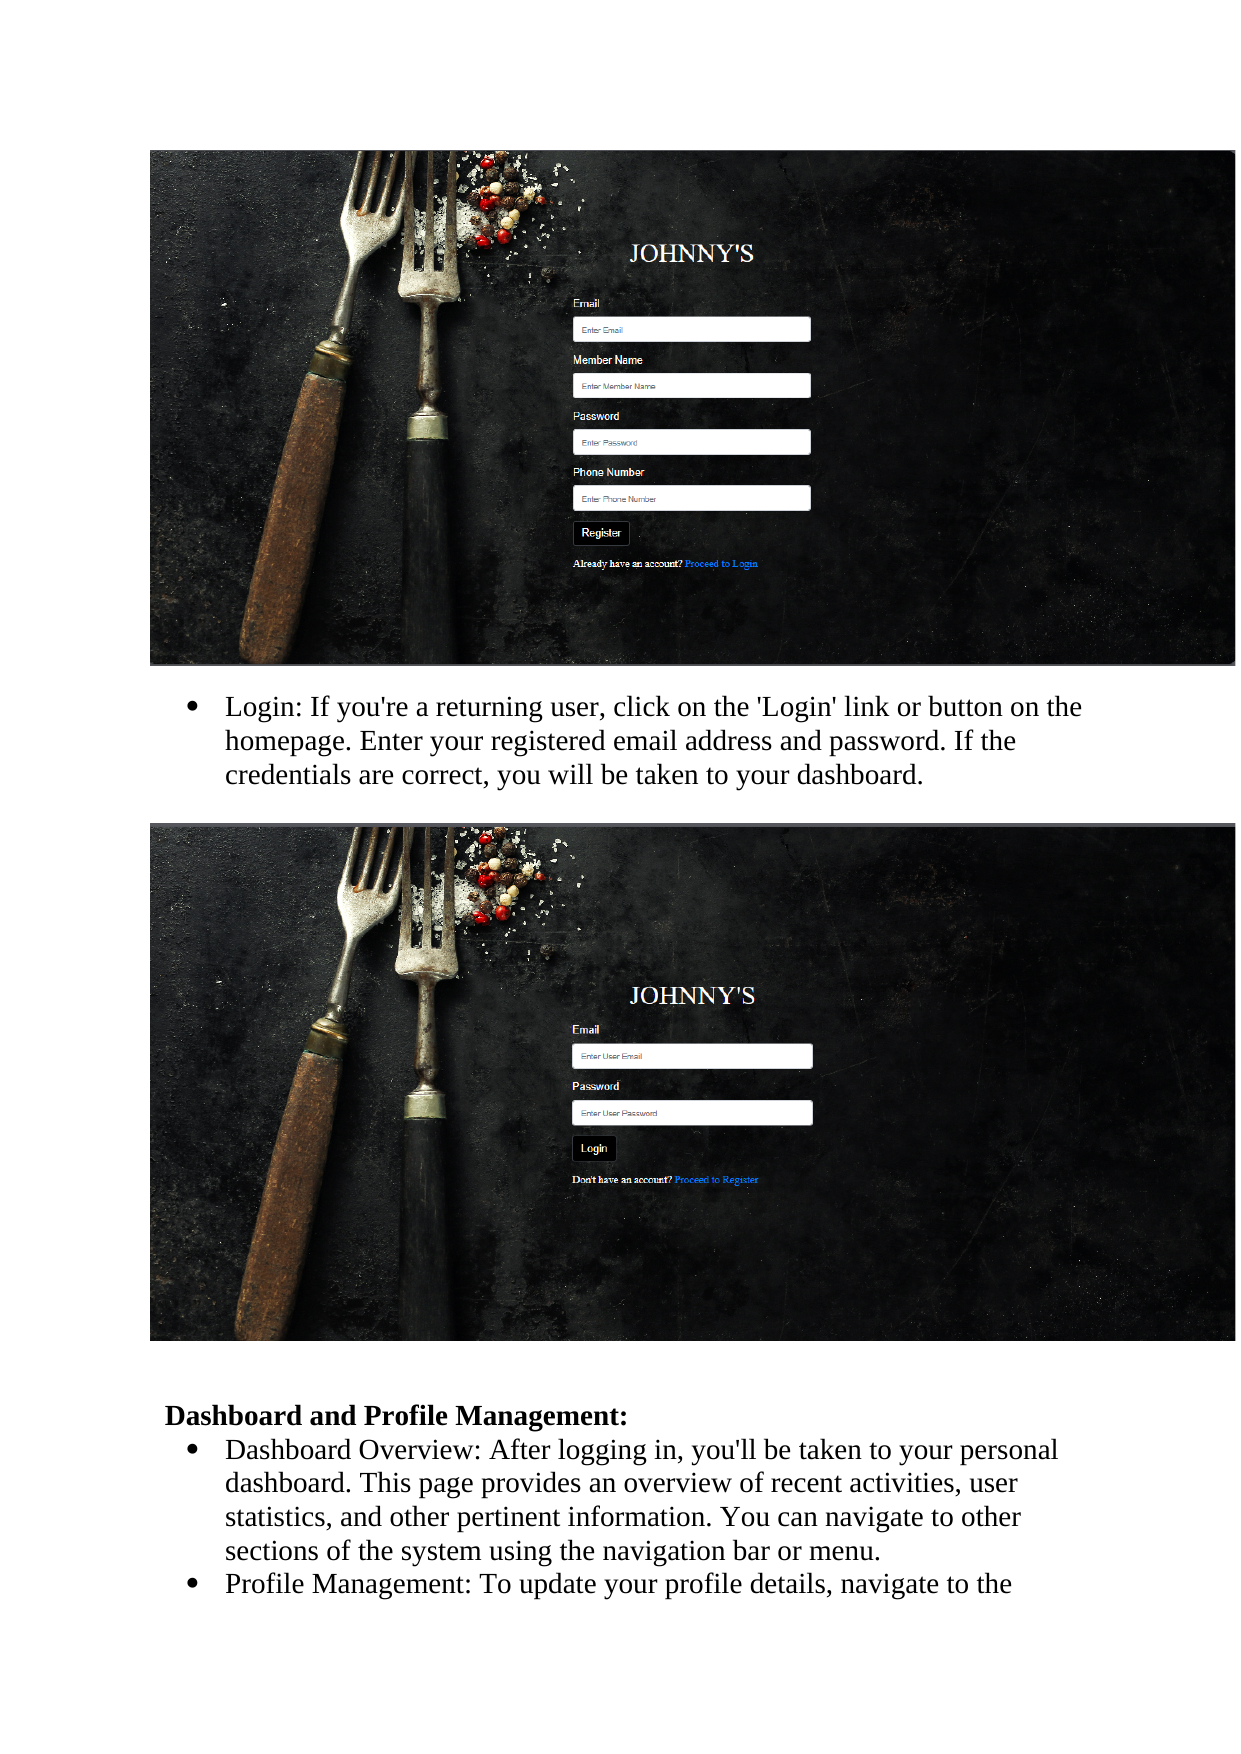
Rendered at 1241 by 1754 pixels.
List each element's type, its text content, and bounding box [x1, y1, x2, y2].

list Login: If you're a returning user, click on the 'Login' link or button on the homepage. Enter your registered email address and password. If the credentials are correct, you will be taken to your dashboard. [187, 689, 1090, 790]
picture [150, 150, 1236, 666]
list Dashboard Overview: After logging in, you'll be taken to your personal dashboard. This page provides an overview of recent activities, user statistics, and other pertinent information. You can navigate to other sections of the system using the navigation bar or menu. [187, 1432, 1090, 1566]
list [187, 1566, 1090, 1600]
subtitle Dashboard and Profile Management: [164, 1398, 1090, 1432]
picture [150, 823, 1236, 1341]
